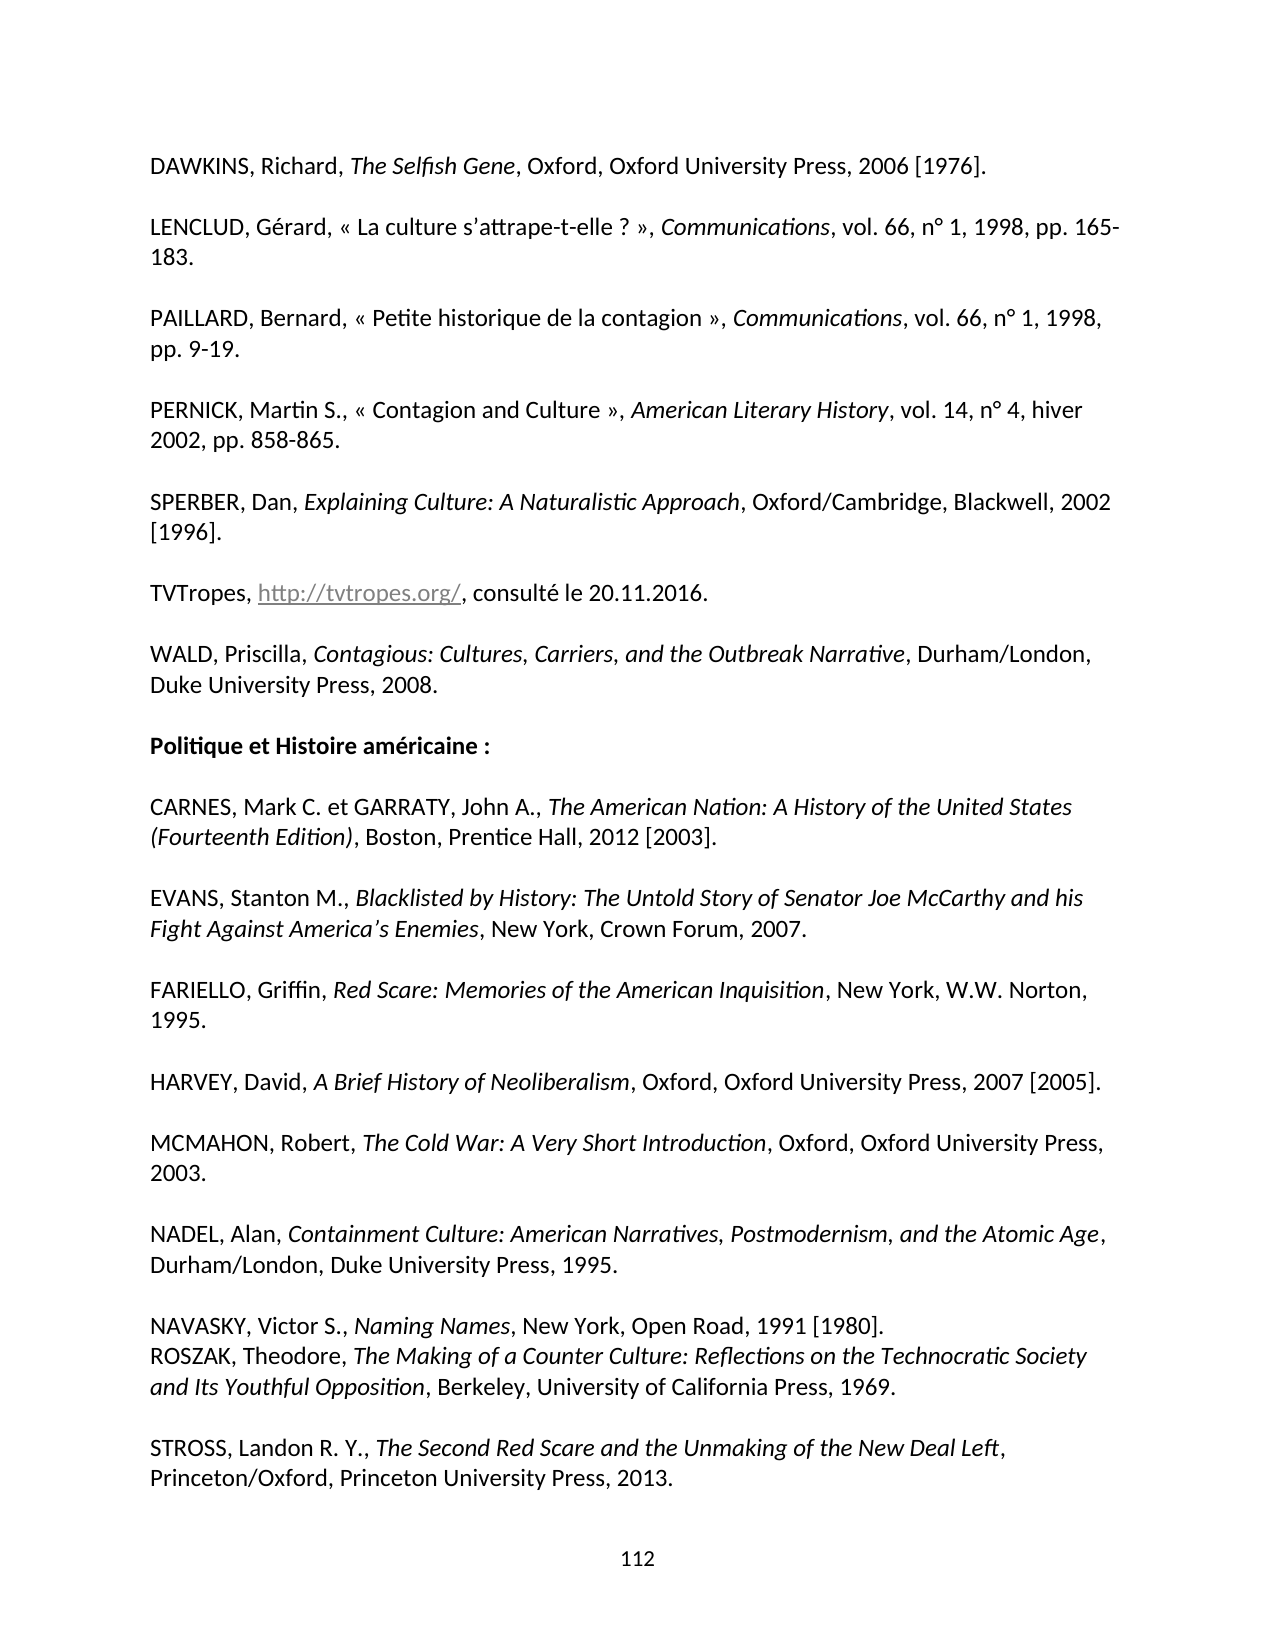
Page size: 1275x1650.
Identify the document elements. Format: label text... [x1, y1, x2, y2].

text FARIELLO, Griffin, Red Scare: Memories of the American Inquisition, New York, W.W. Norton, 1995. [150, 974, 1125, 1035]
text LENCLUD, Gérard, « La culture s’attrape-t-elle ? », Communications, vol. 66, n° 1, 1998, pp. 165-183. [150, 211, 1125, 272]
text PAILLARD, Bernard, « Petite historique de la contagion », Communications, vol. 66, n° 1, 1998, pp. 9-19. [150, 303, 1125, 364]
text WALD, Priscilla, Contagious: Cultures, Carriers, and the Outbreak Narrative, Durham/London, Duke University Press, 2008. [150, 638, 1125, 699]
text HARVEY, David, A Brief History of Neoliberalism, Oxford, Oxford University Press, 2007 [2005]. [150, 1066, 1125, 1096]
text STROSS, Landon R. Y., The Second Red Scare and the Unmaking of the New Deal Left, Princeton/Oxford, Princeton University Press, 2013. [150, 1432, 1125, 1493]
text SPERBER, Dan, Explaining Culture: A Naturalistic Approach, Oxford/Cambridge, Blackwell, 2002 [1996]. [150, 486, 1125, 547]
text TVTropes, http://tvtropes.org/, consulté le 20.11.2016. [150, 547, 1125, 608]
text NADEL, Alan, Containment Culture: American Narratives, Postmodernism, and the Atomic Age, Durham/London, Duke University Press, 1995. [150, 1218, 1125, 1279]
text MCMAHON, Robert, The Cold War: A Very Short Introduction, Oxford, Oxford University Press, 2003. [150, 1127, 1125, 1188]
text EVANS, Stanton M., Blacklisted by History: The Untold Story of Senator Joe McCarthy and his Fight Against America’s Enemies, New York, Crown Forum, 2007. [150, 882, 1125, 943]
text CARNES, Mark C. et GARRATY, John A., The American Nation: A History of the United States (Fourteenth Edition), Boston, Prentice Hall, 2012 [2003]. [150, 791, 1125, 852]
text PERNICK, Martin S., « Contagion and Culture », American Literary History, vol. 14, n° 4, hiver 2002, pp. 858-865. [150, 394, 1125, 455]
text ROSZAK, Theodore, The Making of a Counter Culture: Reflections on the Technocratic Society and Its Youthful Opposition, Berkeley, University of California Press, 1969. [150, 1340, 1125, 1401]
text NAVASKY, Victor S., Naming Names, New York, Open Road, 1991 [1980]. [150, 1310, 1125, 1340]
text Politique et Histoire américaine : [150, 730, 1125, 760]
text DAWKINS, Richard, The Selfish Gene, Oxford, Oxford University Press, 2006 [1976]. [150, 150, 1125, 181]
